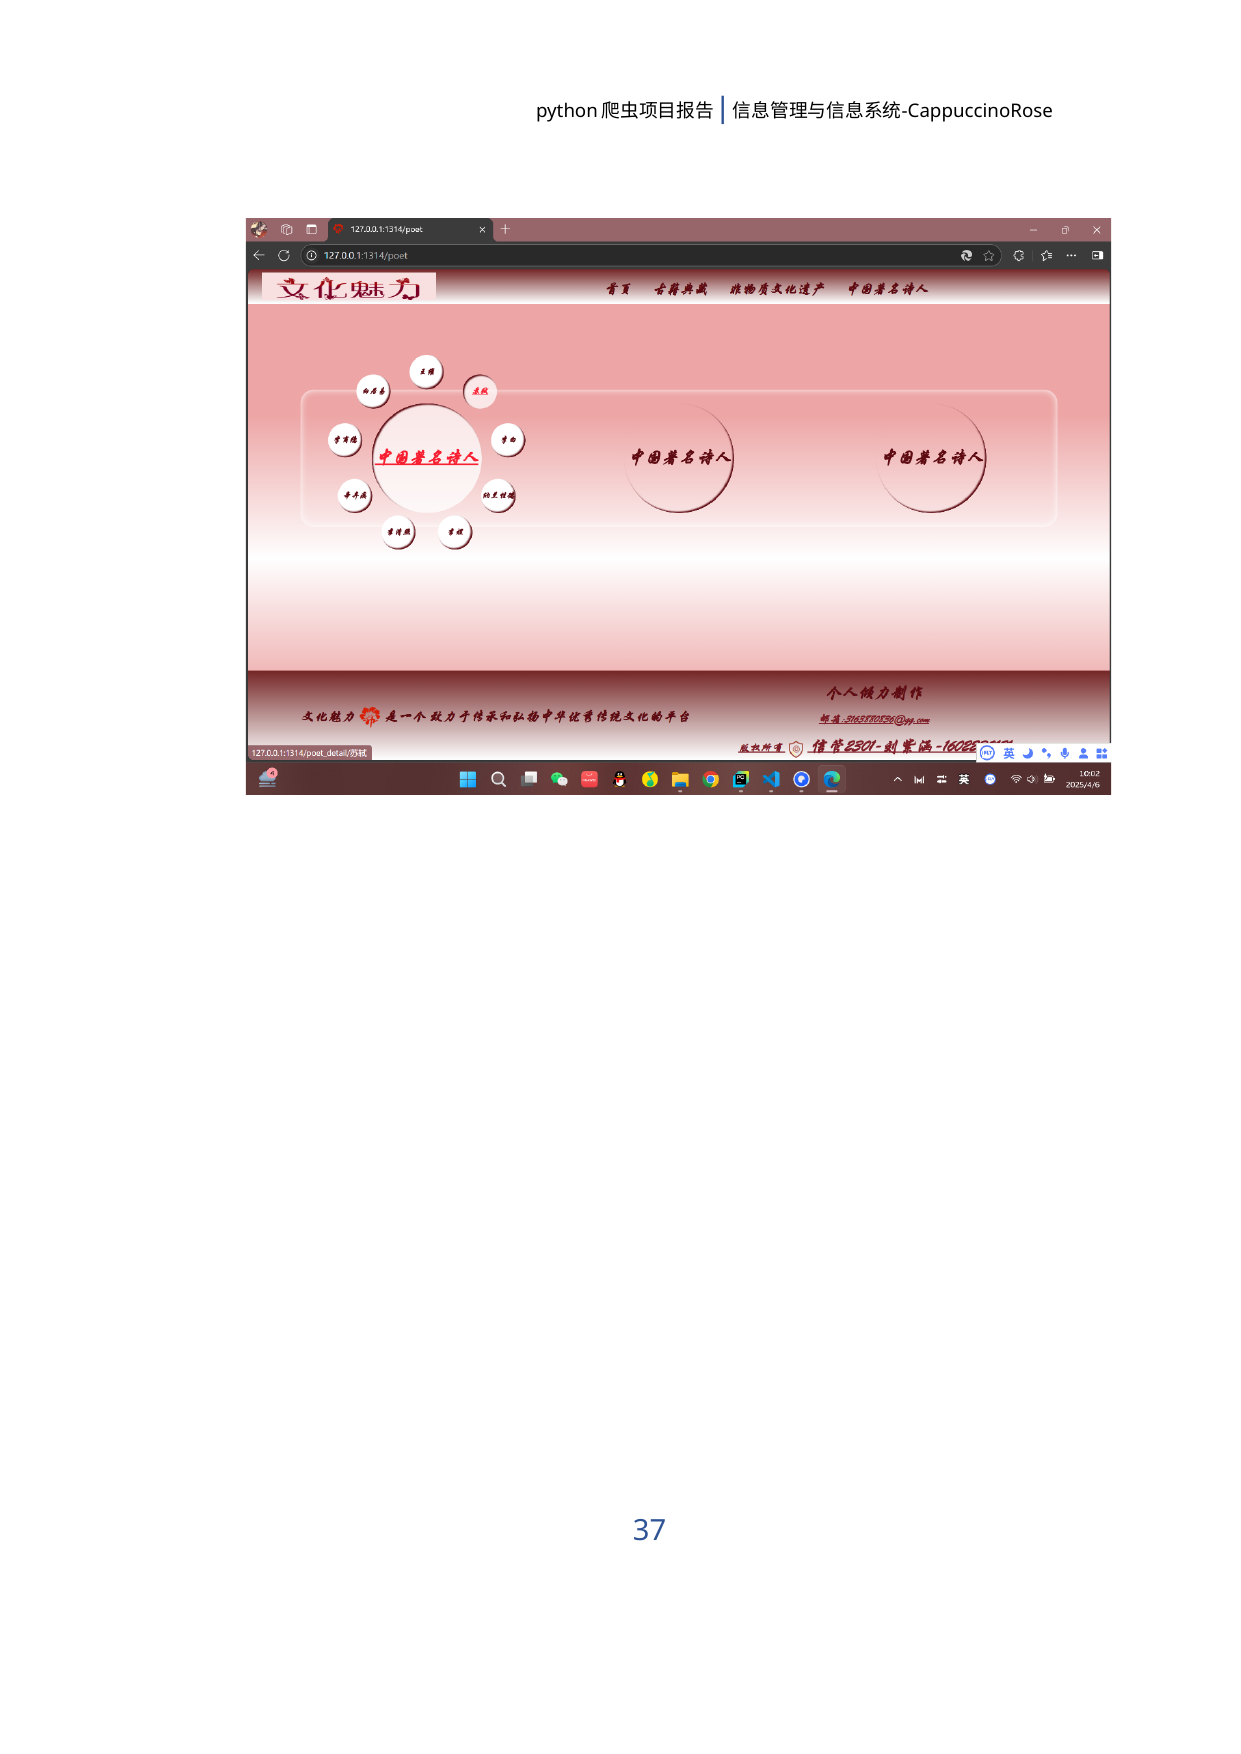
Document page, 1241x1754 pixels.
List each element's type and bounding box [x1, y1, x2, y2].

picture [245, 218, 1112, 795]
